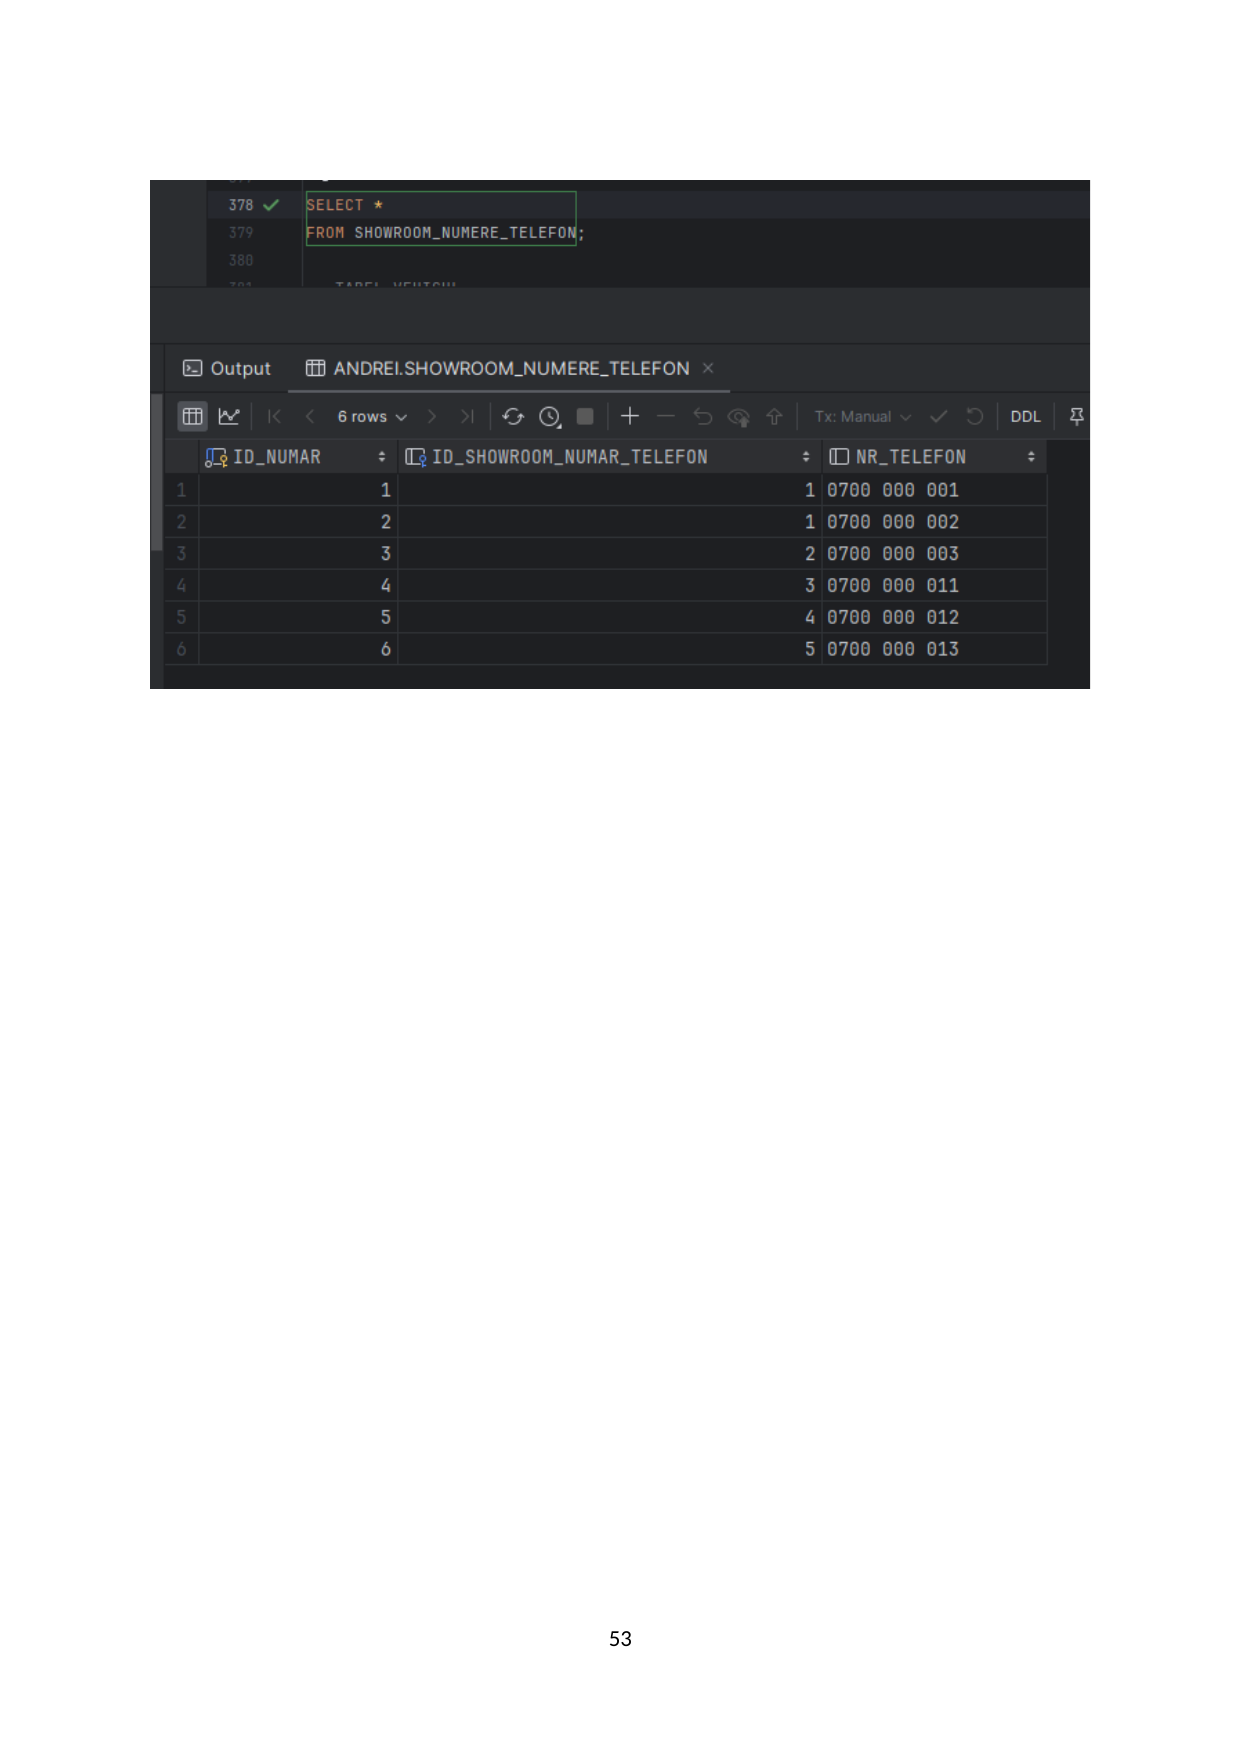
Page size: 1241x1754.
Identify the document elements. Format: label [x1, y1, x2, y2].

picture [150, 180, 1091, 689]
